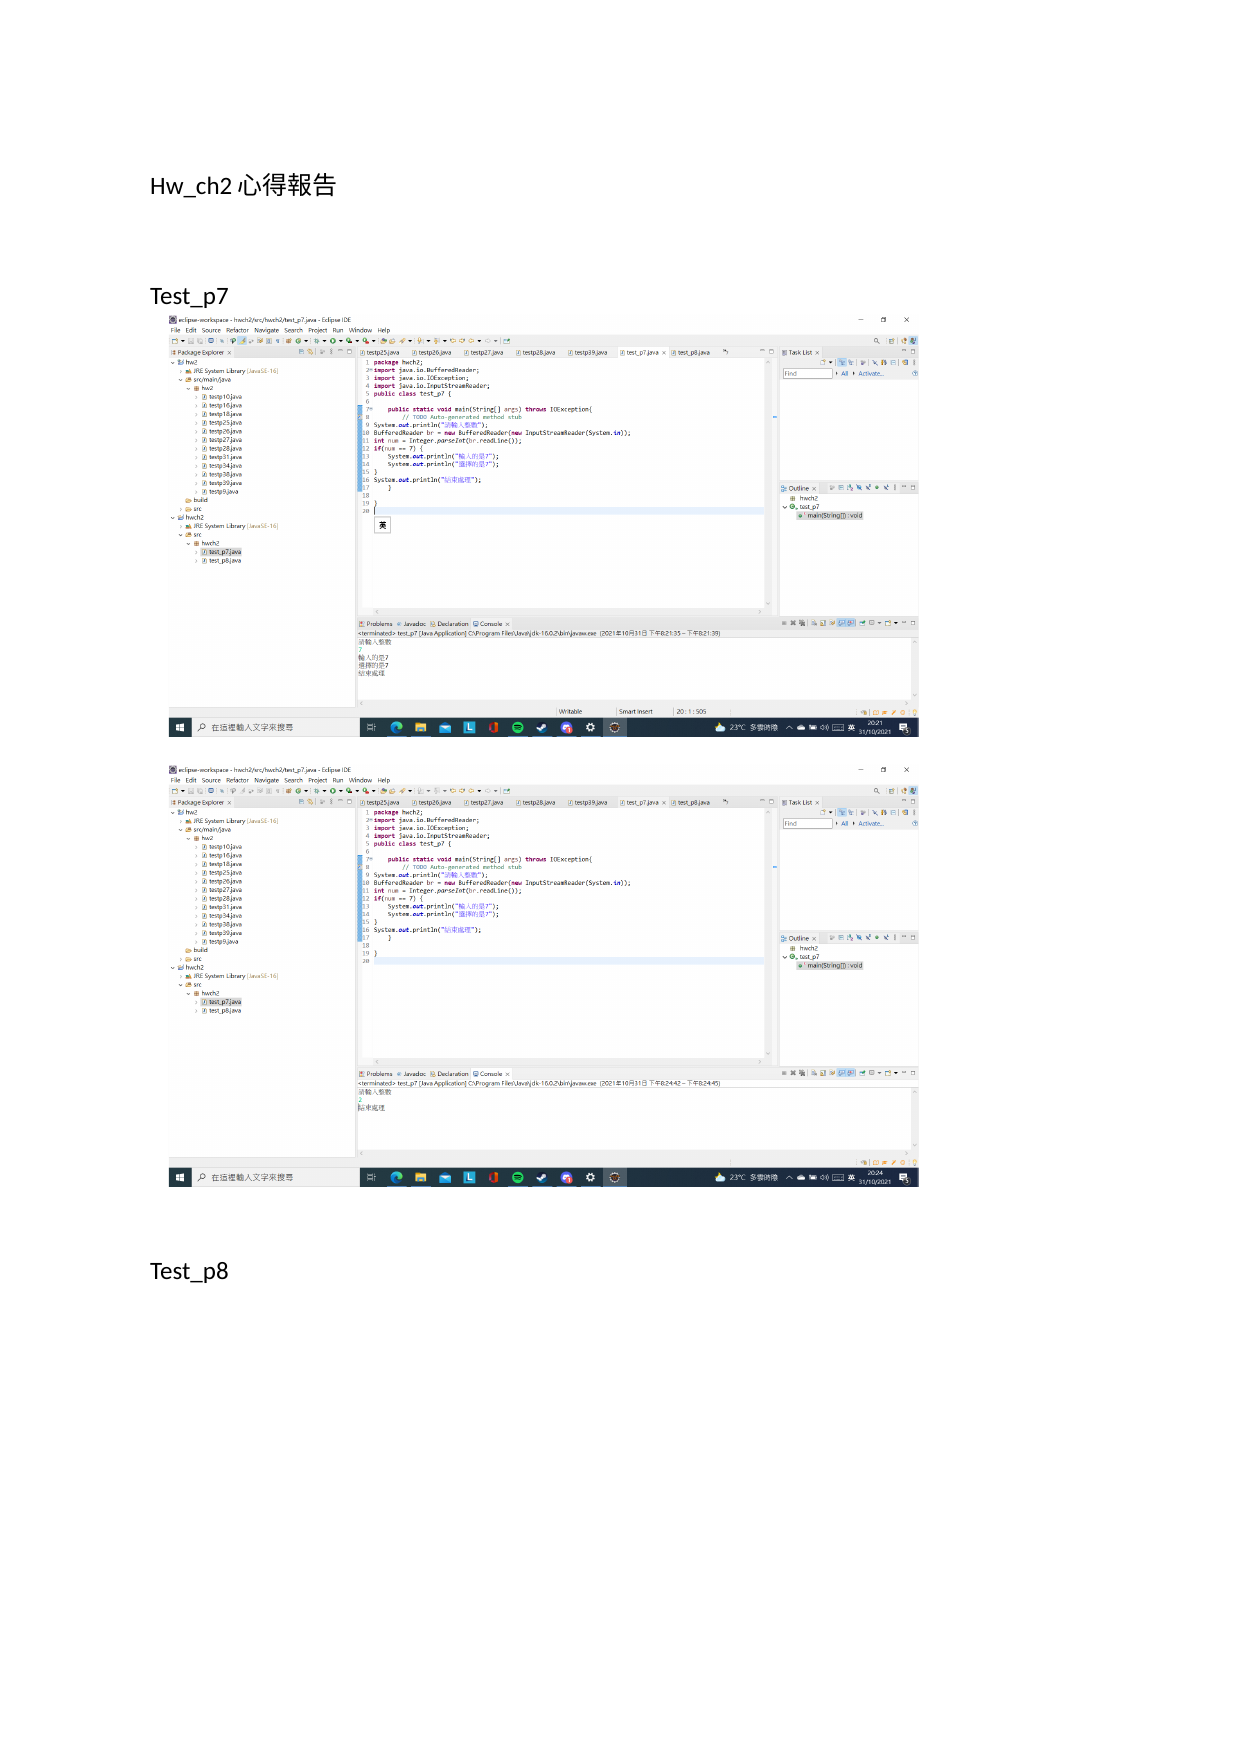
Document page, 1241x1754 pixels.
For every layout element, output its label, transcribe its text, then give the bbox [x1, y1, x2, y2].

text Hw_ch2心得報告 [150, 164, 1090, 202]
text Test_p8 [150, 1252, 1090, 1289]
text Test_p7 [150, 277, 1090, 314]
